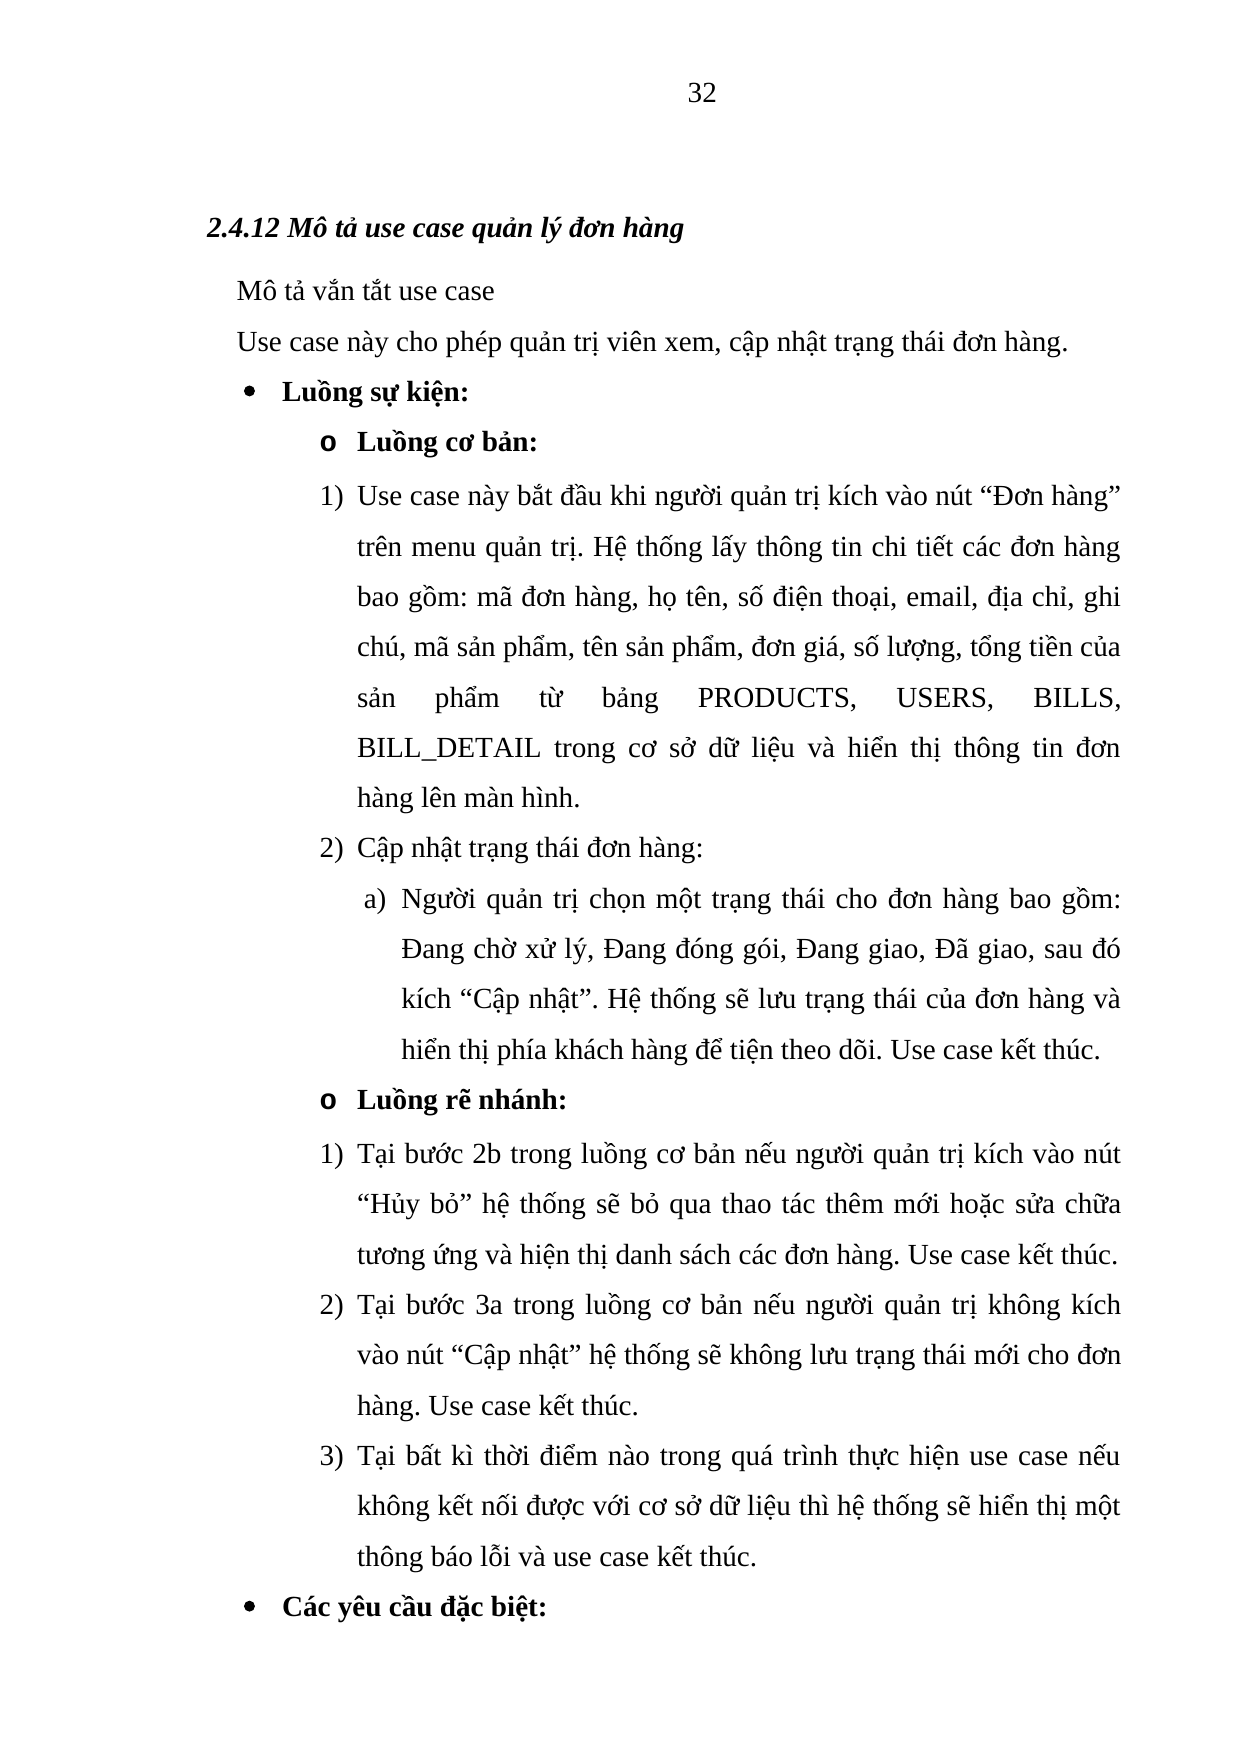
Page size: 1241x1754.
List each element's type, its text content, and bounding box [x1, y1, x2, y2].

list Luồng cơ bản: [319, 424, 1122, 460]
list Các yêu cầu đặc biệt: [244, 1589, 1122, 1623]
list Tại bước 2b trong luồng cơ bản nếu người quản trị kích vào nút “Hủy bỏ” hệ thống sẽ bỏ qua thao tác thêm mới hoặc sửa chữa tương ứng và hiện thị danh sách các đơn hàng. Use case kết thúc. [319, 1136, 1122, 1270]
list Người quản trị chọn một trạng thái cho đơn hàng bao gồm: Đang chờ xử lý, Đang đóng gói, Đang giao, Đã giao, sau đó kích “Cập nhật”. Hệ thống sẽ lưu trạng thái của đơn hàng và hiển thị phía khách hàng để tiện theo dõi. Use case kết thúc. [363, 881, 1122, 1065]
list Luồng sự kiện: [244, 374, 1122, 408]
list Luồng rẽ nhánh: [319, 1082, 1122, 1118]
list Tại bước 3a trong luồng cơ bản nếu người quản trị không kích vào nút “Cập nhật” hệ thống sẽ không lưu trạng thái mới cho đơn hàng. Use case kết thúc. [319, 1287, 1122, 1421]
list Tại bất kì thời điểm nào trong quá trình thực hiện use case nếu không kết nối được với cơ sở dữ liệu thì hệ thống sẽ hiển thị một thông báo lỗi và use case kết thúc. [319, 1438, 1122, 1572]
list Use case này bắt đầu khi người quản trị kích vào nút “Đơn hàng” trên menu quản trị. Hệ thống lấy thông tin chi tiết các đơn hàng bao gồm: mã đơn hàng, họ tên, số điện thoại, email, địa chỉ, ghi chú, mã sản phẩm, tên sản phẩm, đơn giá, số lượng, tổng tiền của sản phẩm từ bảng PRODUCTS, USERS, BILLS, BILL_DETAIL trong cơ sở dữ liệu và hiển thị thông tin đơn hàng lên màn hình. [319, 478, 1122, 814]
list Cập nhật trạng thái đơn hàng: [319, 831, 1122, 864]
text Use case này cho phép quản trị viên xem, cập nhật trạng thái đơn hàng. [236, 324, 1122, 357]
text Mô tả vắn tắt use case [236, 273, 1122, 307]
subtitle Mô tả use case quản lý đơn hàng [207, 211, 1122, 244]
